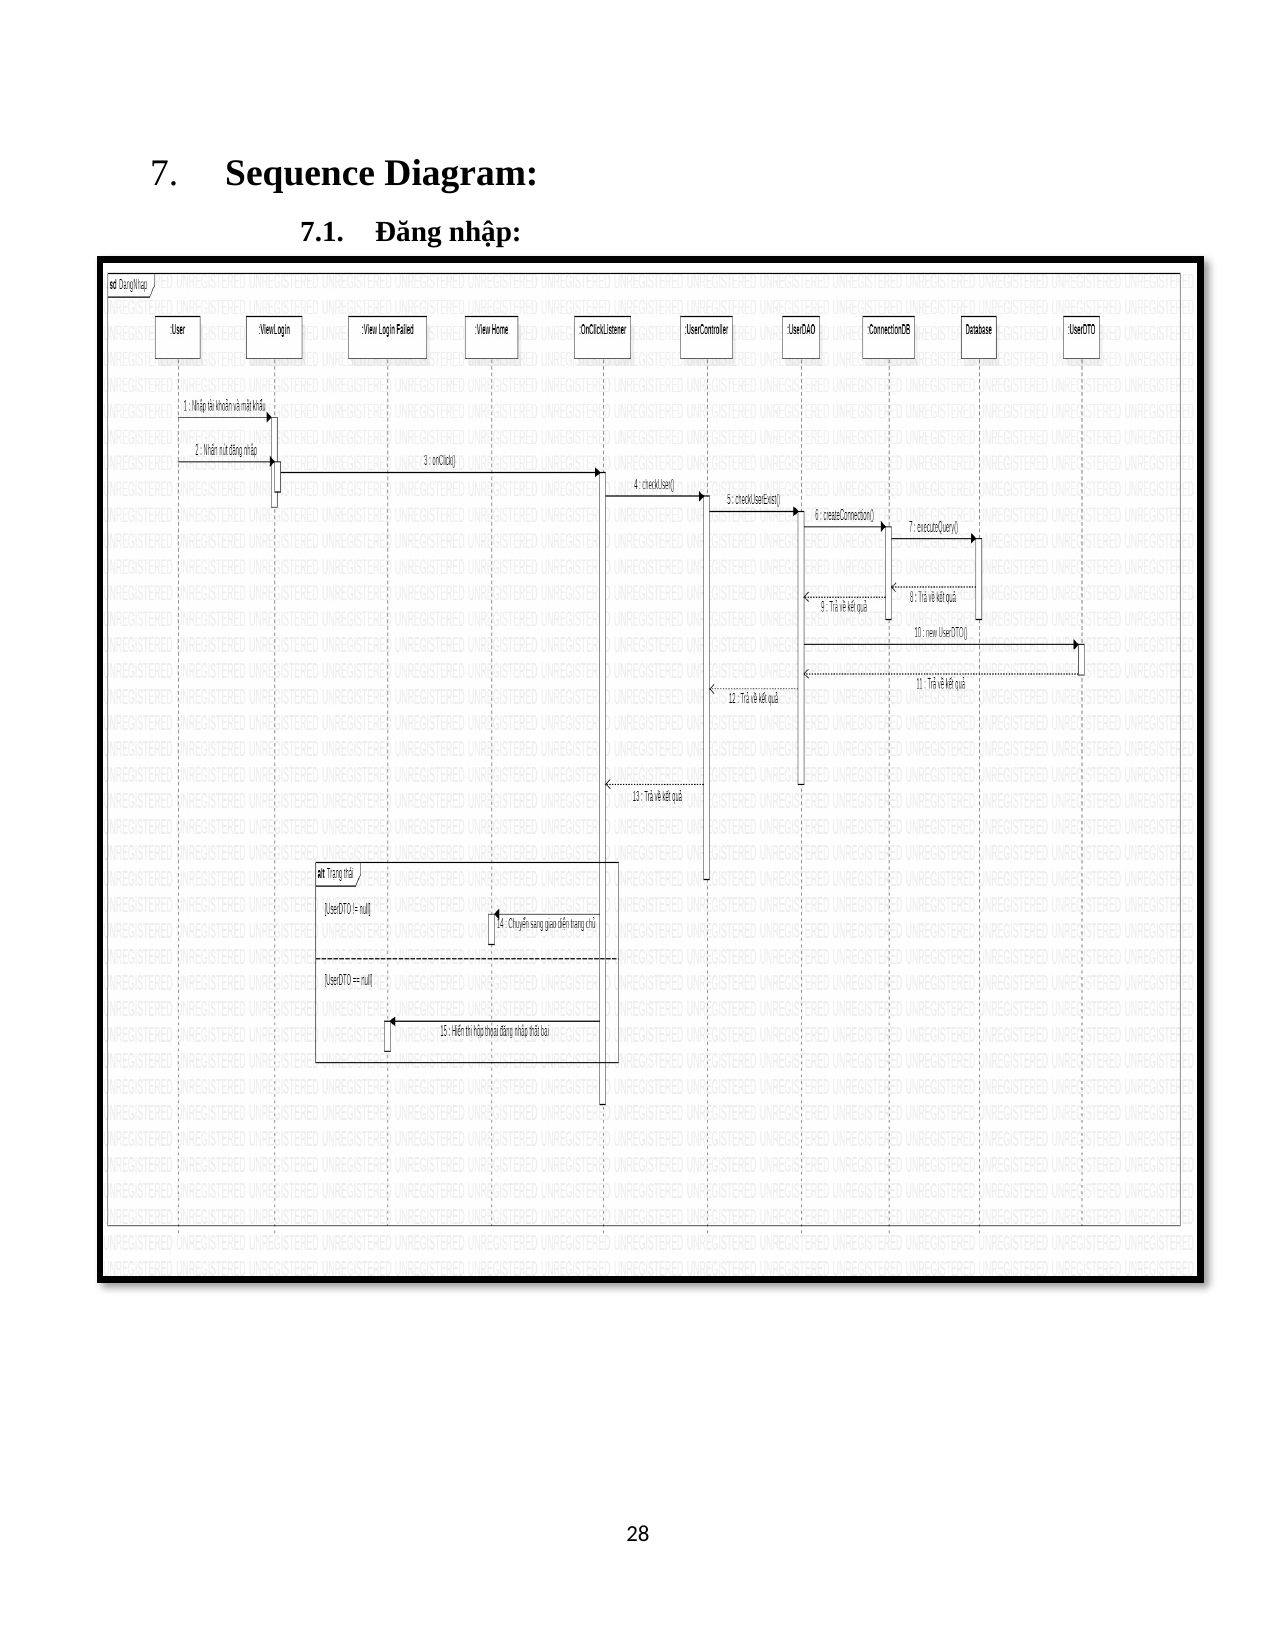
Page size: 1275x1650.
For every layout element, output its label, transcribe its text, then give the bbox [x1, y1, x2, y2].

text Đăng nhập: [300, 214, 1125, 247]
list Sequence Diagram: [150, 150, 1125, 193]
picture [103, 263, 1197, 1276]
